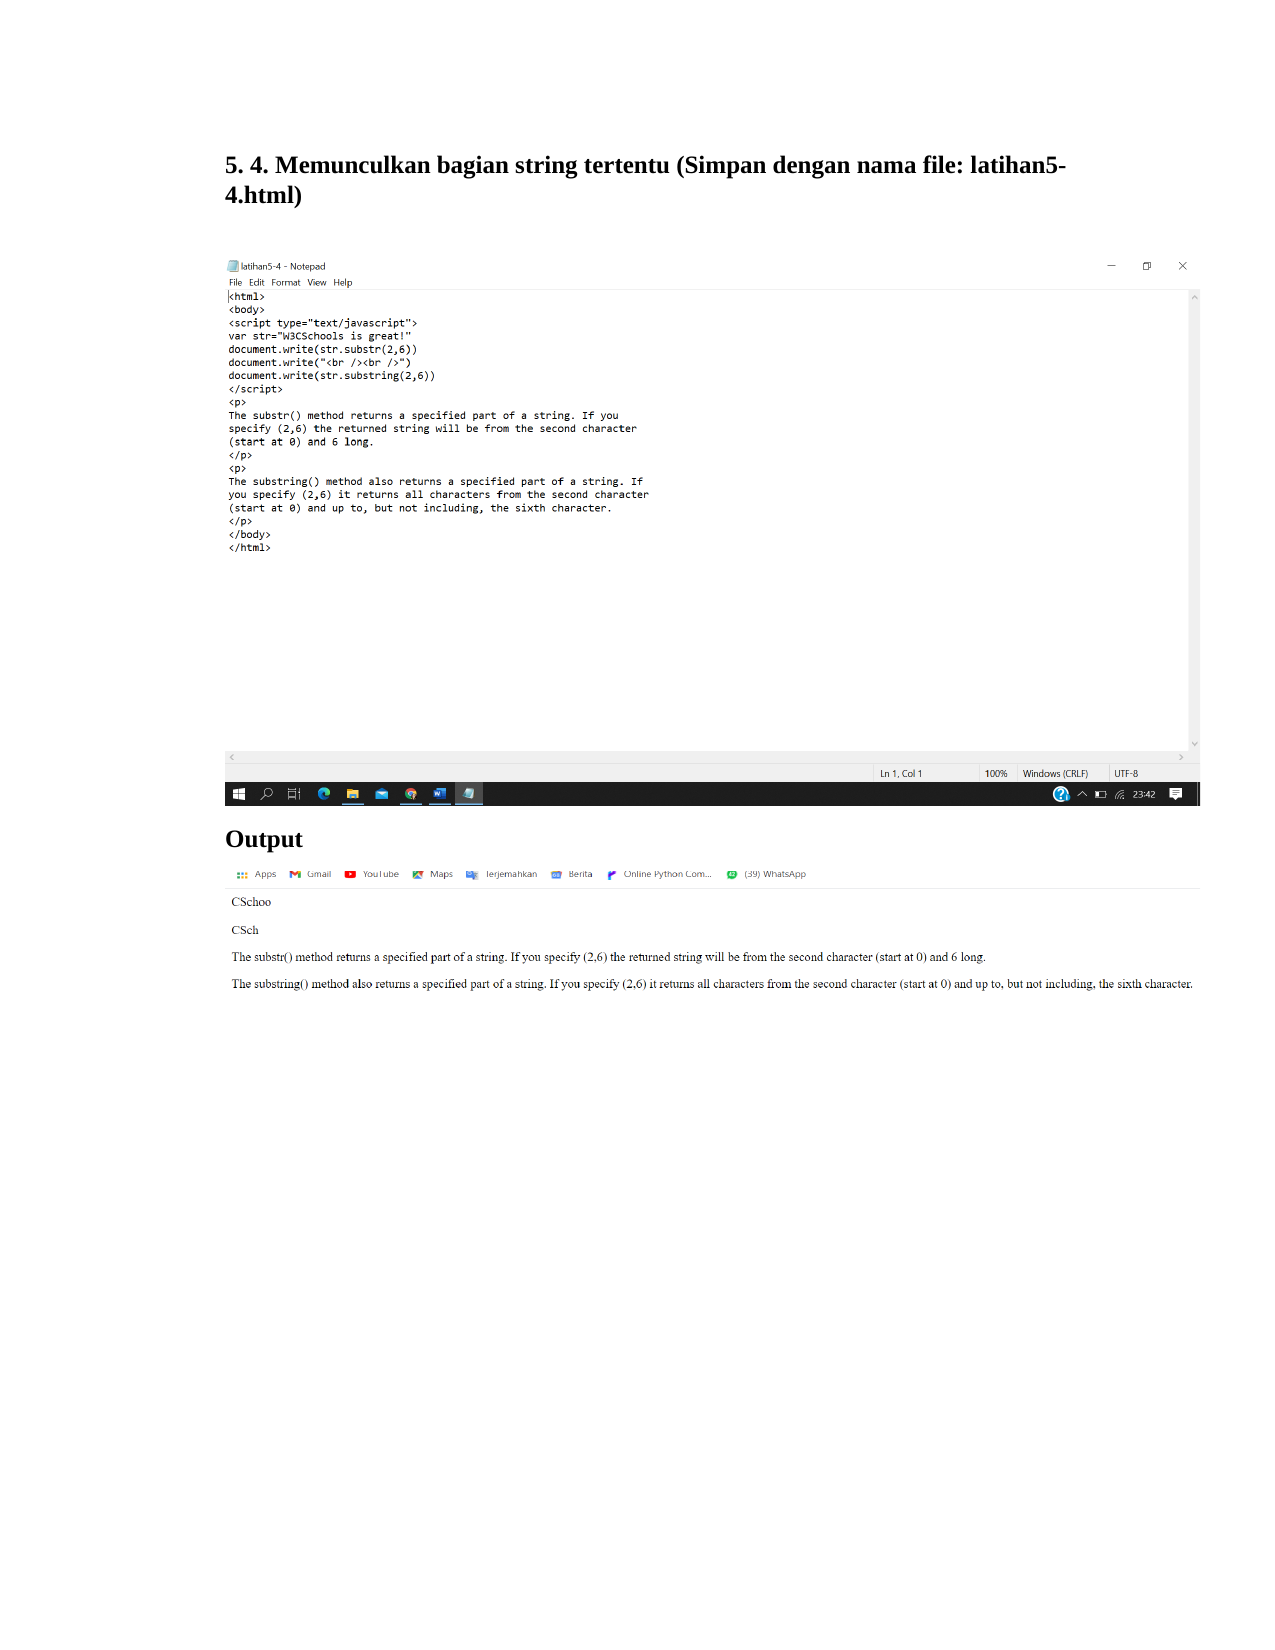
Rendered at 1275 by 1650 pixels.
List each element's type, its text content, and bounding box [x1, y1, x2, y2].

picture [225, 257, 1200, 806]
picture [225, 871, 1200, 1009]
text 5. 4. Memunculkan bagian string tertentu (Simpan dengan nama file: latihan5-4.html) [225, 150, 1125, 239]
text Output [225, 824, 1125, 853]
